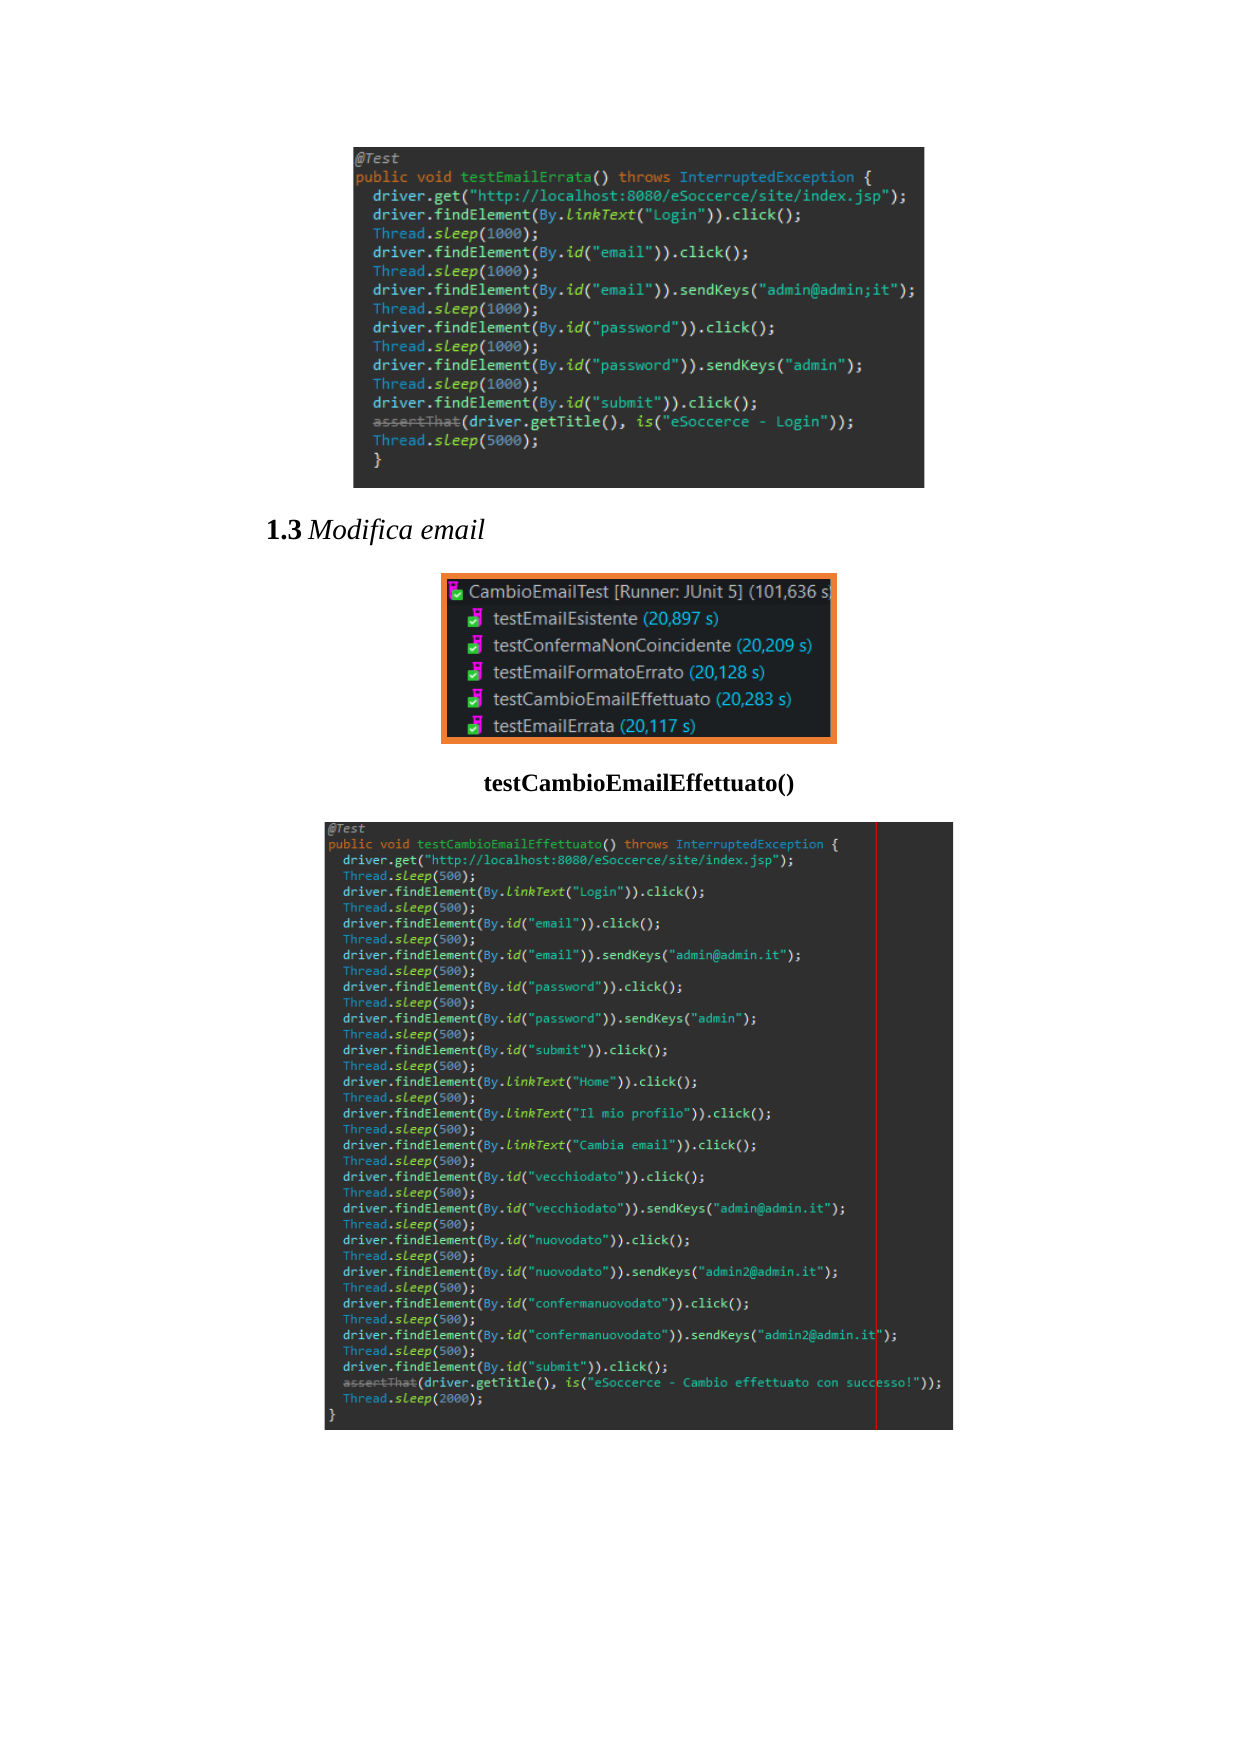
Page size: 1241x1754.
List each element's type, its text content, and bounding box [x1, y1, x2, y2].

picture [324, 822, 954, 1430]
picture [447, 579, 831, 737]
text testCambioEmailEffettuato() [156, 768, 1122, 797]
text 1.3 Modifica email [156, 512, 1122, 546]
picture [353, 147, 925, 488]
